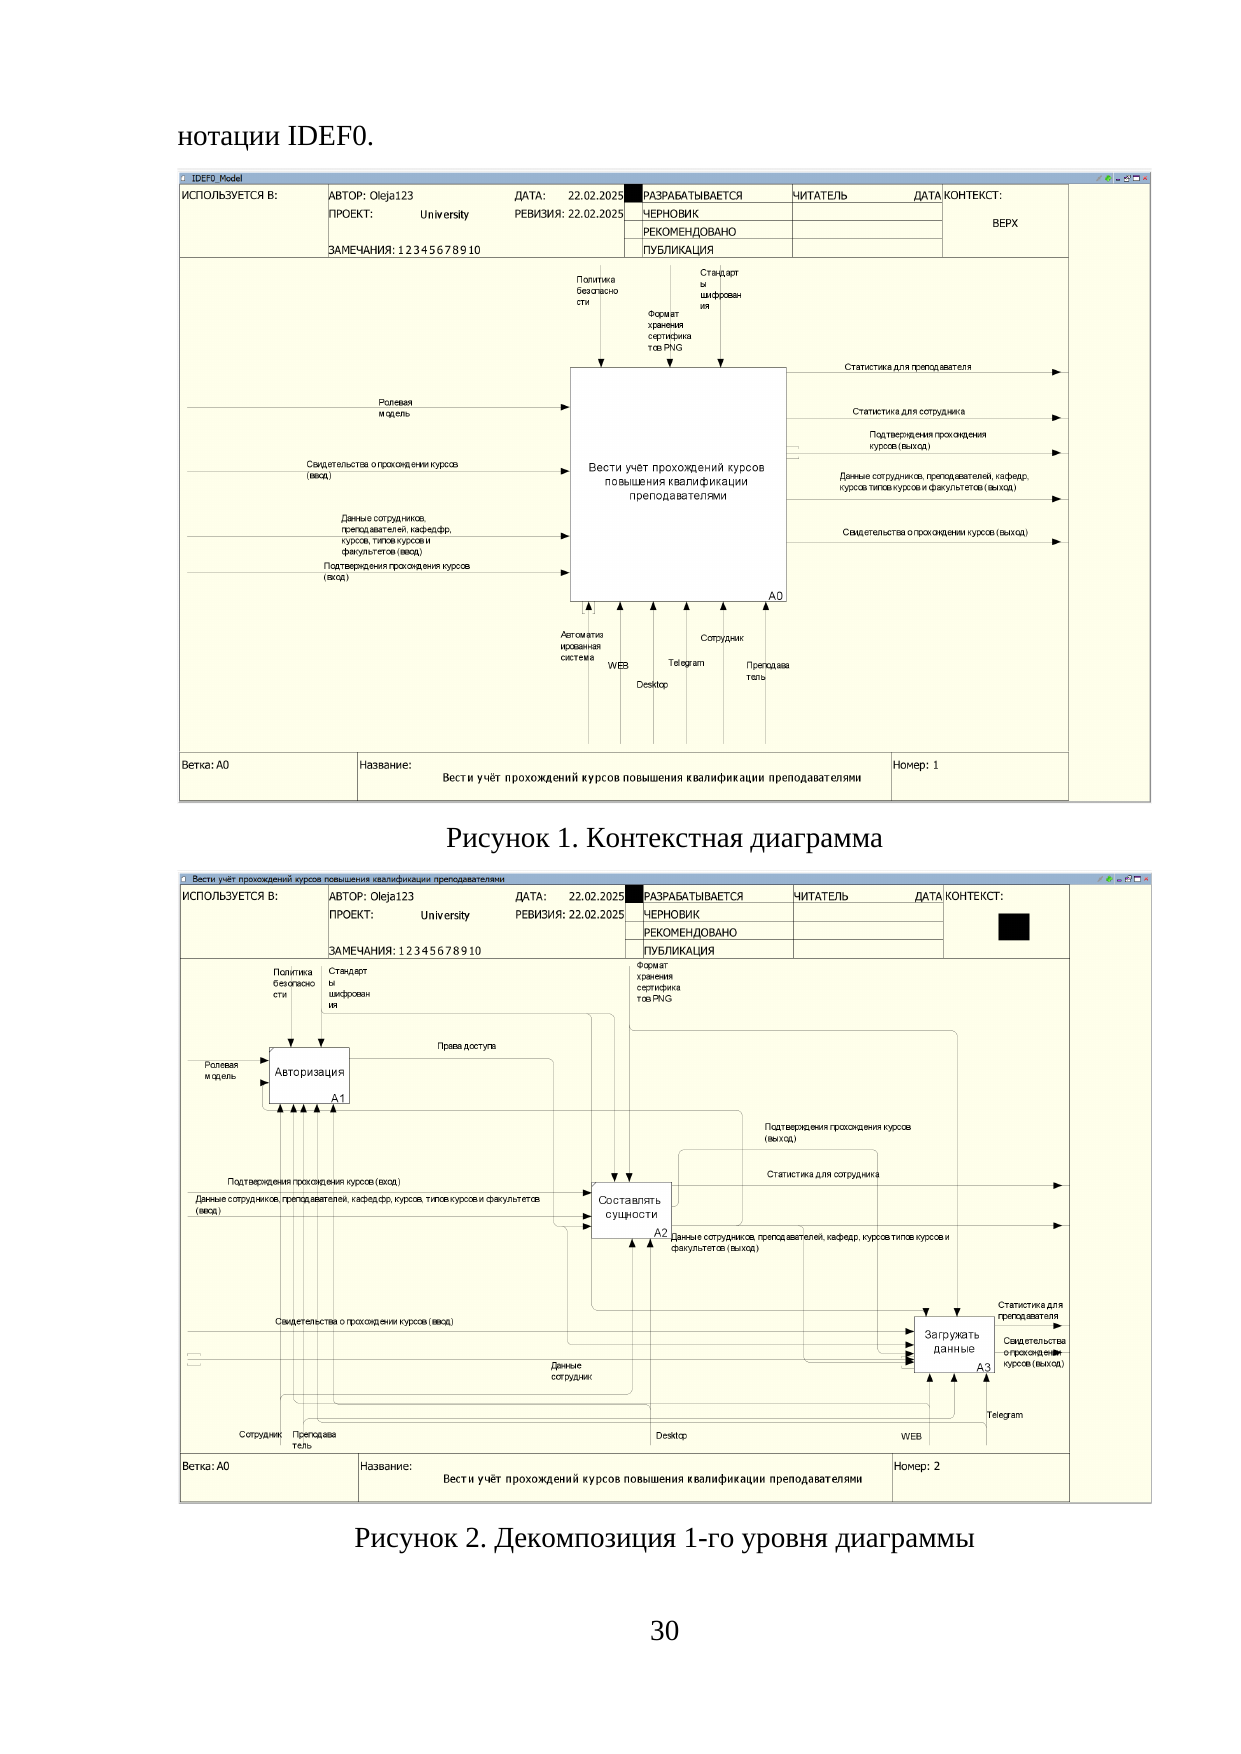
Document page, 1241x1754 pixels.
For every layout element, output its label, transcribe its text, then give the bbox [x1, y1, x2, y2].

picture [177, 870, 1152, 1504]
list Рисунок 2. Декомпозиция 1-го уровня диаграммы [177, 1521, 1152, 1554]
picture [177, 168, 1152, 804]
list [177, 118, 1152, 152]
list Рисунок 1. Контекстная диаграмма [177, 820, 1152, 854]
